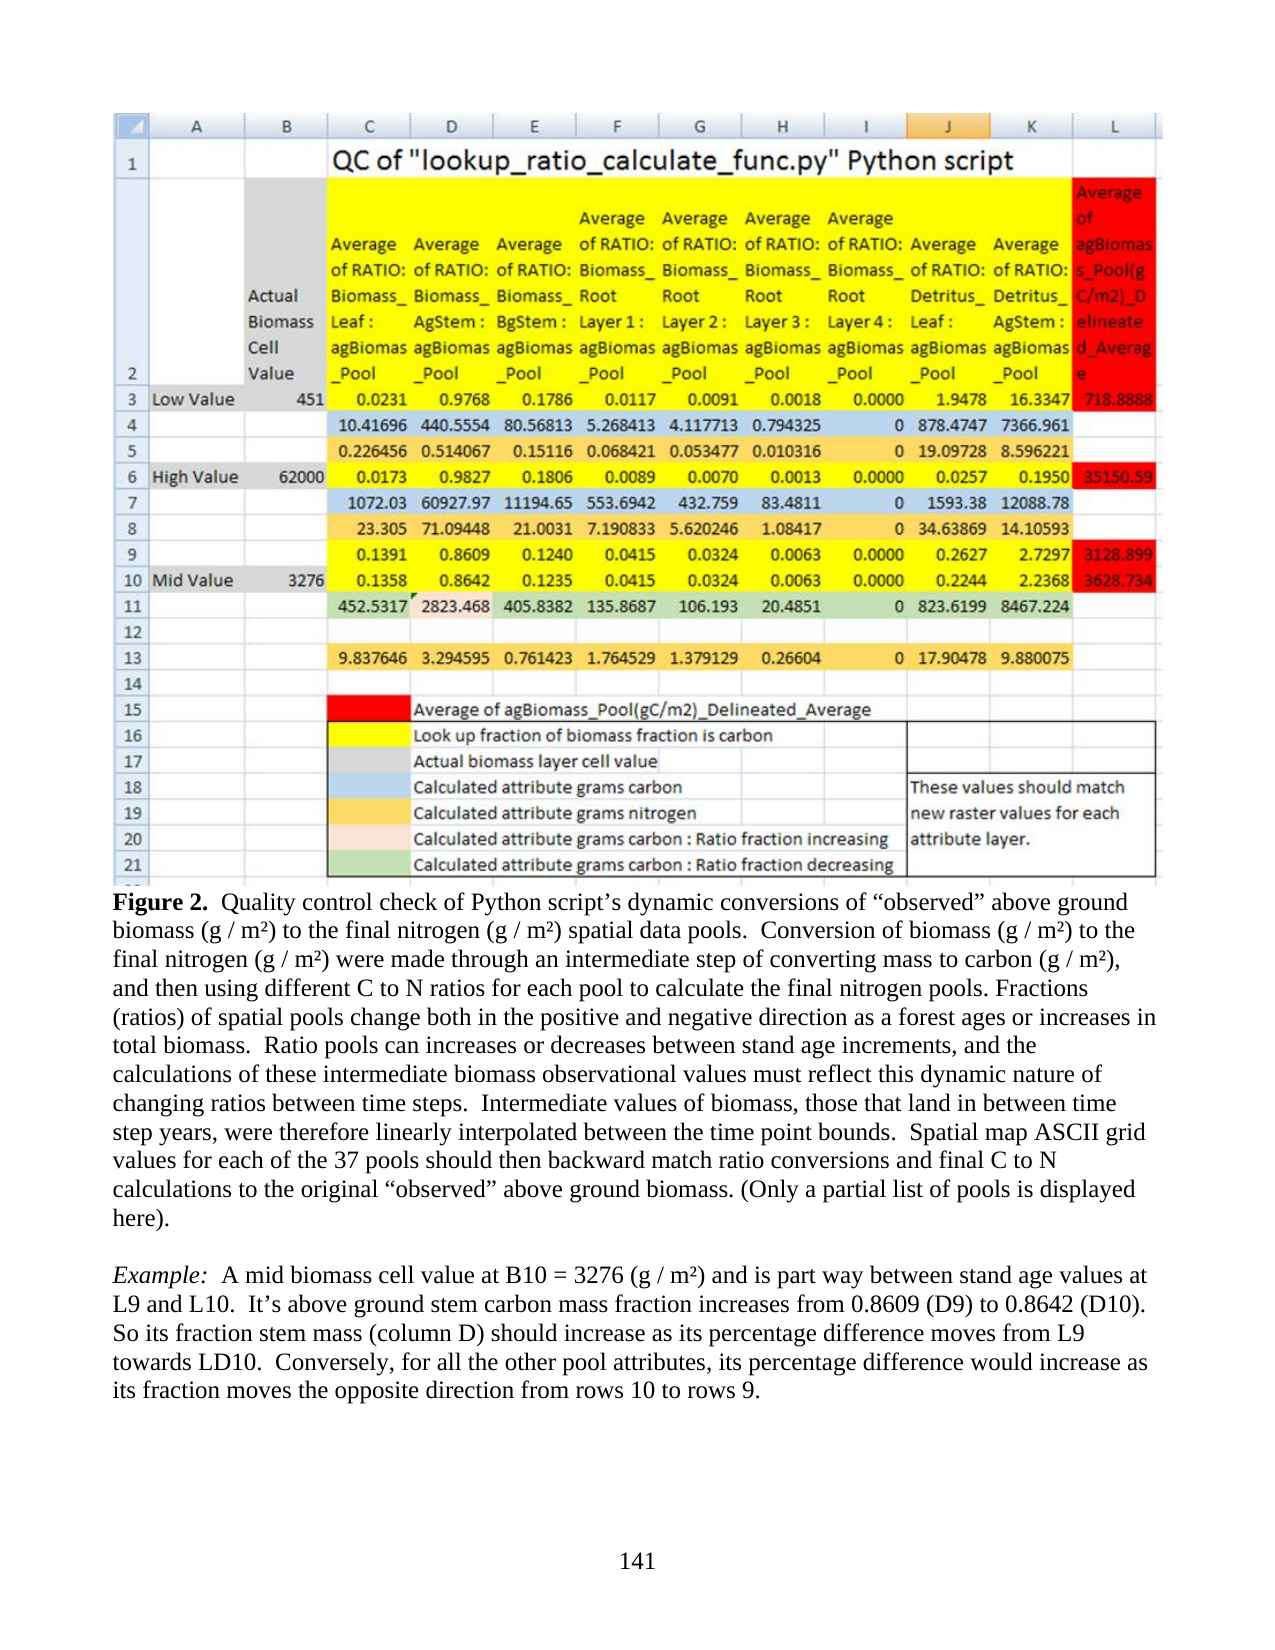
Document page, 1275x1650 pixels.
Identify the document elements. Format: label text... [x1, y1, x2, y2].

picture [112, 112, 1164, 887]
text Example: A mid biomass cell value at B10 = 3276 (g / m²) and is part way between stand age values at L9 and L10. It’s above ground stem carbon mass fraction increases from 0.8609 (D9) to 0.8642 (D10). So its fraction stem mass (column D) should increase as its percentage difference moves from L9 towards LD10. Conversely, for all the other pool attributes, its percentage difference would increase as its fraction moves the opposite direction from rows 10 to rows 9. [112, 1261, 1162, 1404]
text Figure 2. Quality control check of Python script’s dynamic conversions of “observed” above ground biomass (g / m²) to the final nitrogen (g / m²) spatial data pools. Conversion of biomass (g / m²) to the final nitrogen (g / m²) were made through an intermediate step of converting mass to carbon (g / m²), and then using different C to N ratios for each pool to calculate the final nitrogen pools. Fractions (ratios) of spatial pools change both in the positive and negative direction as a forest ages or increases in total biomass. Ratio pools can increases or decreases between stand age increments, and the calculations of these intermediate biomass observational values must reflect this dynamic nature of changing ratios between time steps. Intermediate values of biomass, those that land in between time step years, were therefore linearly interpolated between the time point bounds. Spatial map ASCII grid values for each of the 37 pools should then backward match ratio conversions and final C to N calculations to the original “observed” above ground biomass. (Only a partial list of pools is displayed here). [112, 887, 1162, 1232]
